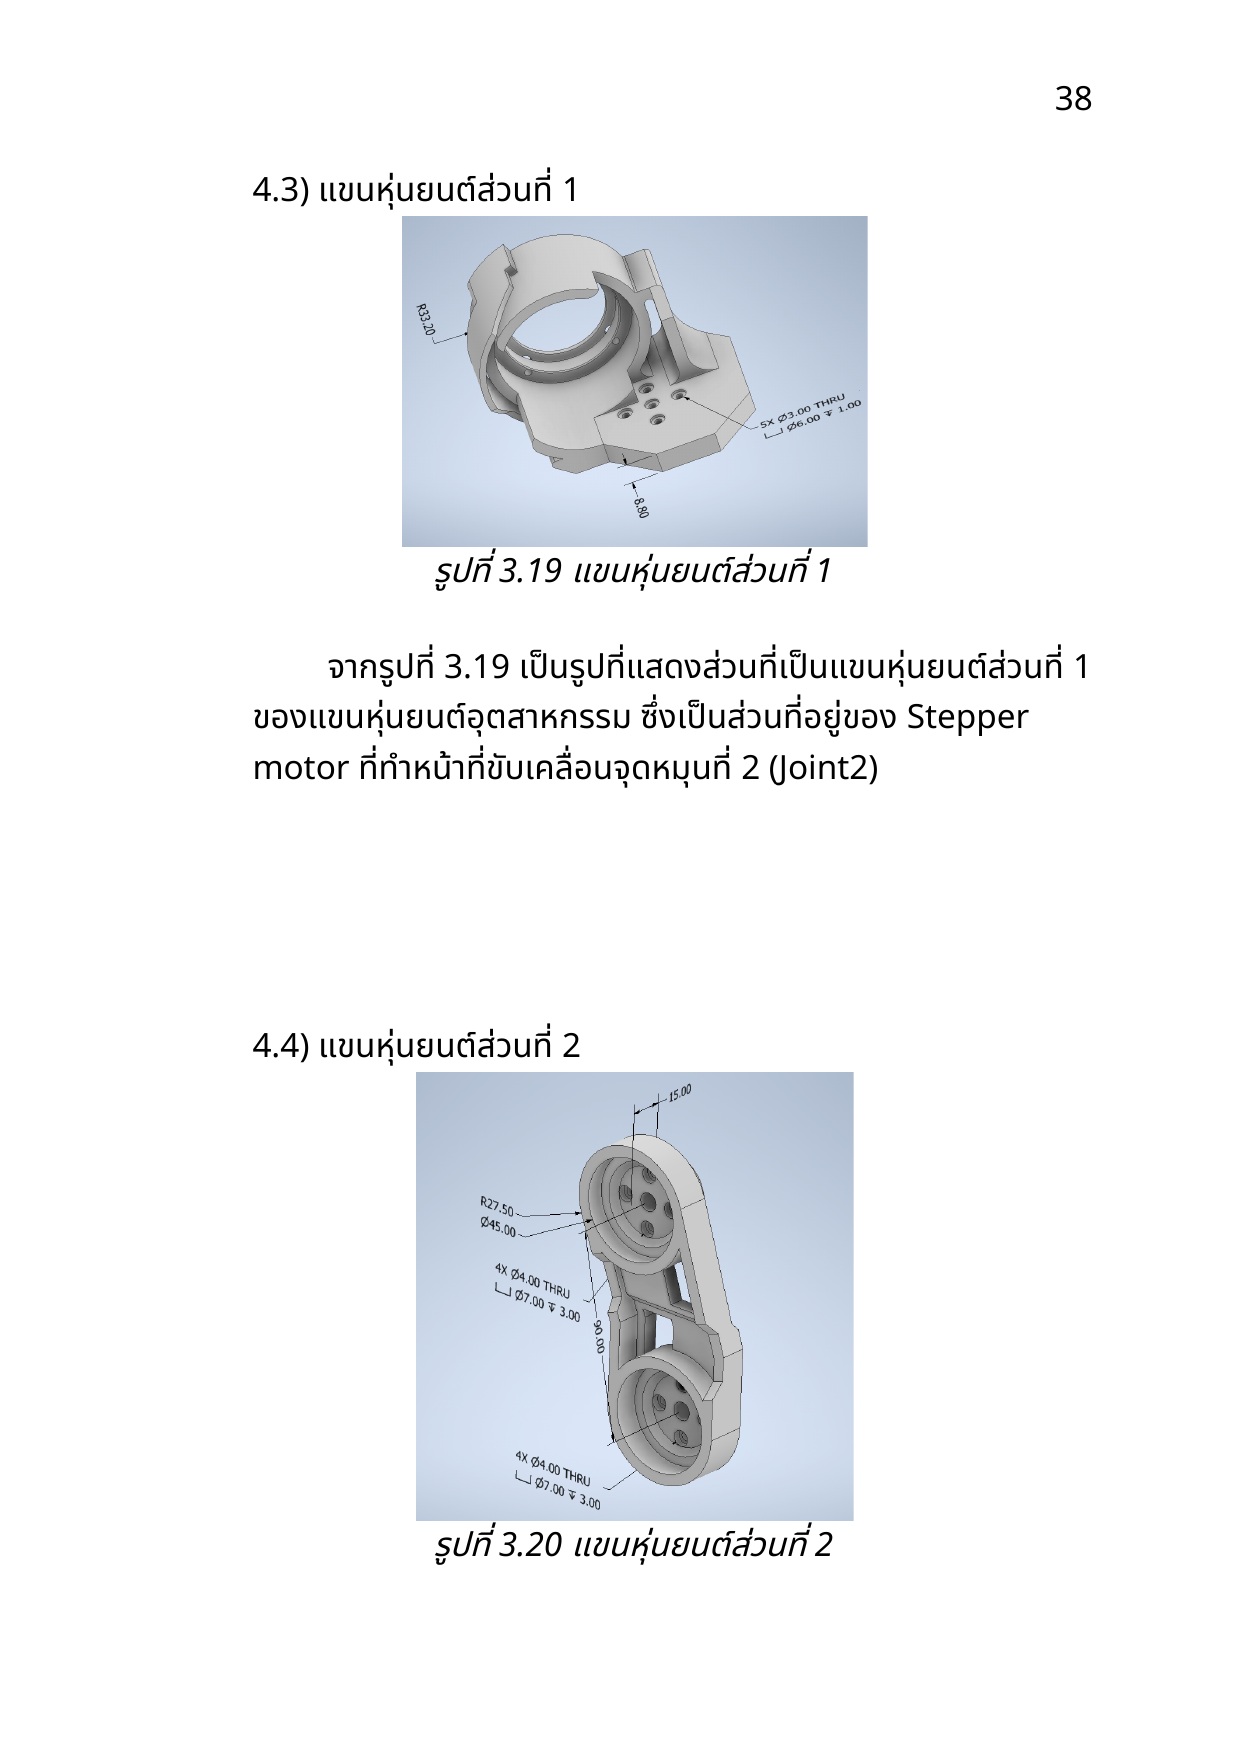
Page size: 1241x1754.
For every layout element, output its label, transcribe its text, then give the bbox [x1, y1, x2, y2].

text จากรูปที่ 3.19 เป็นรูปที่แสดงส่วนที่เป็นแขนหุ่นยนต์ส่วนที่ 1 ของแขนหุ่นยนต์อุตสาหกรรม ซึ่งเป็นส่วนที่อยู่ของ Stepper motor ที่ทำหน้าที่ขับเคลื่อนจุดหมุนที่ 2 (Joint2) [252, 643, 1092, 794]
text รูปที่ 3.19 แขนหุ่นยนต์ส่วนที่ 1 [177, 547, 1092, 597]
text 4.4) แขนหุ่นยนต์ส่วนที่ 2 [177, 1022, 1092, 1072]
text 4.3) แขนหุ่นยนต์ส่วนที่ 1 [177, 166, 1092, 216]
picture [402, 216, 868, 547]
picture [416, 1072, 854, 1521]
text รูปที่ 3.20 แขนหุ่นยนต์ส่วนที่ 2 [177, 1520, 1092, 1571]
